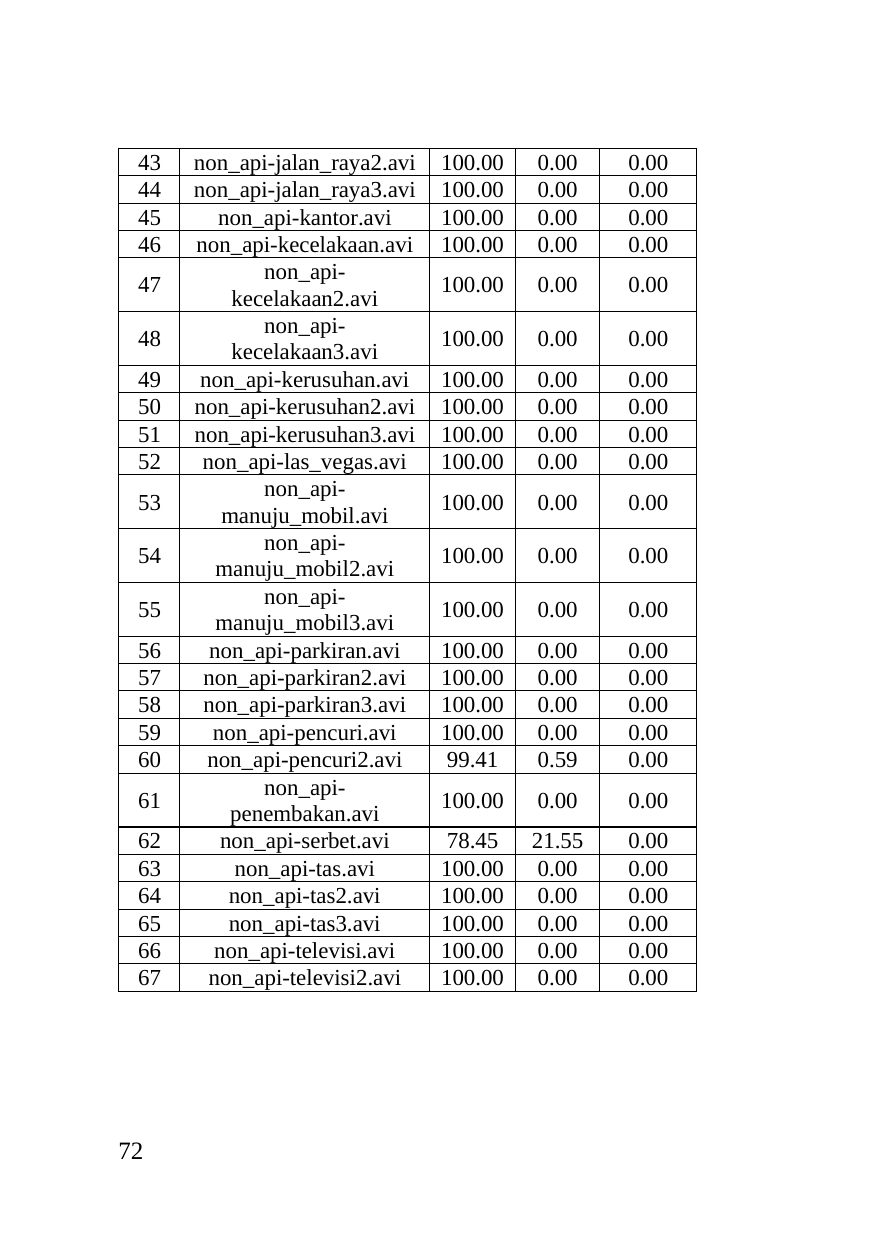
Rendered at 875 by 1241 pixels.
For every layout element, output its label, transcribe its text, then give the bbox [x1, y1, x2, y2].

table_cell 54 [119, 529, 179, 582]
table_cell 100.00 [430, 421, 515, 447]
table_cell 100.00 [430, 937, 515, 963]
table_cell 0.00 [516, 910, 599, 936]
table_cell 0.00 [516, 583, 599, 636]
table_cell 0.00 [516, 258, 599, 311]
table_cell 0.00 [516, 312, 599, 365]
table_cell 48 [119, 312, 179, 365]
table_cell 65 [119, 910, 179, 936]
table_cell 0.00 [516, 964, 599, 991]
table_cell 0.00 [516, 637, 599, 663]
table_cell 46 [119, 231, 179, 257]
table_cell 100.00 [430, 664, 515, 690]
table_cell 0.00 [600, 855, 696, 881]
table_cell 0.00 [600, 910, 696, 936]
table_cell 0.00 [600, 774, 696, 826]
table_cell 0.00 [600, 258, 696, 311]
table_cell non_api-manuju_mobil.avi [180, 475, 429, 528]
table_cell 0.00 [600, 176, 696, 202]
table_cell 100.00 [430, 637, 515, 663]
table_cell non_api-kecelakaan2.avi [180, 258, 429, 311]
table_cell 66 [119, 937, 179, 963]
table_cell 0.00 [516, 882, 599, 908]
table_cell 100.00 [430, 583, 515, 636]
table_cell 0.00 [600, 664, 696, 690]
table_cell non_api-jalan_raya2.avi [180, 149, 429, 175]
table_cell 62 [119, 828, 179, 854]
table_cell 57 [119, 664, 179, 690]
table_cell 0.00 [600, 828, 696, 854]
table_cell 58 [119, 691, 179, 718]
table_cell 100.00 [430, 774, 515, 826]
table_cell non_api-kerusuhan.avi [180, 366, 429, 392]
table_cell 0.00 [600, 475, 696, 528]
table_cell 0.00 [600, 448, 696, 474]
table_cell 0.00 [516, 719, 599, 745]
table_cell 64 [119, 882, 179, 908]
table_cell non_api-pencuri2.avi [180, 746, 429, 773]
table_cell 53 [119, 475, 179, 528]
table_cell non_api-parkiran.avi [180, 637, 429, 663]
table_cell non_api-tas.avi [180, 855, 429, 881]
table_cell 50 [119, 393, 179, 419]
table_cell 0.00 [516, 529, 599, 582]
table_cell 0.00 [600, 937, 696, 963]
table_cell 0.00 [516, 421, 599, 447]
table_cell non_api-kerusuhan2.avi [180, 393, 429, 419]
table_cell 61 [119, 774, 179, 826]
table_cell 100.00 [430, 231, 515, 257]
table_cell non_api-manuju_mobil2.avi [180, 529, 429, 582]
table_cell 100.00 [430, 475, 515, 528]
table_cell 100.00 [430, 204, 515, 230]
table_cell 0.59 [516, 746, 599, 773]
table_cell 0.00 [516, 204, 599, 230]
table_cell non_api-parkiran3.avi [180, 691, 429, 718]
table_cell non_api-kecelakaan.avi [180, 231, 429, 257]
table_cell non_api-jalan_raya3.avi [180, 176, 429, 202]
table_cell 0.00 [600, 312, 696, 365]
table_cell non_api-televisi2.avi [180, 964, 429, 991]
table_cell 0.00 [600, 691, 696, 718]
table_cell 100.00 [430, 366, 515, 392]
table_cell 100.00 [430, 448, 515, 474]
table_cell 59 [119, 719, 179, 745]
table_cell 0.00 [516, 393, 599, 419]
table_cell non_api-manuju_mobil3.avi [180, 583, 429, 636]
table_cell 100.00 [430, 312, 515, 365]
table_cell 0.00 [600, 421, 696, 447]
table_cell 55 [119, 583, 179, 636]
table_cell non_api-las_vegas.avi [180, 448, 429, 474]
table_cell 78.45 [430, 828, 515, 854]
table_cell non_api-parkiran2.avi [180, 664, 429, 690]
table_cell non_api-serbet.avi [180, 828, 429, 854]
table_cell 100.00 [430, 149, 515, 175]
table_cell 0.00 [600, 637, 696, 663]
table_cell 100.00 [430, 855, 515, 881]
table_cell non_api-tas3.avi [180, 910, 429, 936]
table_cell 63 [119, 855, 179, 881]
table_cell 0.00 [516, 176, 599, 202]
table_cell 0.00 [516, 855, 599, 881]
table_cell 0.00 [516, 664, 599, 690]
table_cell 45 [119, 204, 179, 230]
table_cell non_api-kecelakaan3.avi [180, 312, 429, 365]
table_cell 60 [119, 746, 179, 773]
table_cell 0.00 [516, 774, 599, 826]
table_cell 0.00 [600, 204, 696, 230]
table_cell 0.00 [600, 882, 696, 908]
table_cell 0.00 [516, 691, 599, 718]
table_cell 0.00 [516, 231, 599, 257]
table_cell 100.00 [430, 964, 515, 991]
table_cell 100.00 [430, 882, 515, 908]
table_cell 47 [119, 258, 179, 311]
table_cell 0.00 [600, 366, 696, 392]
table_cell 0.00 [516, 475, 599, 528]
table_cell 44 [119, 176, 179, 202]
table_cell 100.00 [430, 529, 515, 582]
table_cell 100.00 [430, 691, 515, 718]
table_cell 99.41 [430, 746, 515, 773]
table_cell 100.00 [430, 258, 515, 311]
table_cell 0.00 [600, 231, 696, 257]
table_cell 100.00 [430, 176, 515, 202]
table_cell 51 [119, 421, 179, 447]
table_cell 0.00 [600, 719, 696, 745]
table_cell 0.00 [516, 149, 599, 175]
table_cell 0.00 [600, 529, 696, 582]
table_cell 49 [119, 366, 179, 392]
table_cell non_api-pencuri.avi [180, 719, 429, 745]
table_cell 67 [119, 964, 179, 991]
table_cell 52 [119, 448, 179, 474]
table_cell 100.00 [430, 719, 515, 745]
table_cell 100.00 [430, 910, 515, 936]
table_cell 0.00 [600, 149, 696, 175]
table_cell 0.00 [600, 583, 696, 636]
table_cell 0.00 [516, 448, 599, 474]
table_cell 0.00 [516, 366, 599, 392]
table_cell 0.00 [600, 964, 696, 991]
table_cell non_api-televisi.avi [180, 937, 429, 963]
table_cell 0.00 [600, 393, 696, 419]
table_cell non_api-kantor.avi [180, 204, 429, 230]
table_cell non_api-penembakan.avi [180, 774, 429, 826]
table_cell 21.55 [516, 828, 599, 854]
table_cell 100.00 [430, 393, 515, 419]
table_cell 0.00 [516, 937, 599, 963]
table_cell 43 [119, 149, 179, 175]
table_cell non_api-tas2.avi [180, 882, 429, 908]
table_cell 56 [119, 637, 179, 663]
table_cell 0.00 [600, 746, 696, 773]
table_cell non_api-kerusuhan3.avi [180, 421, 429, 447]
